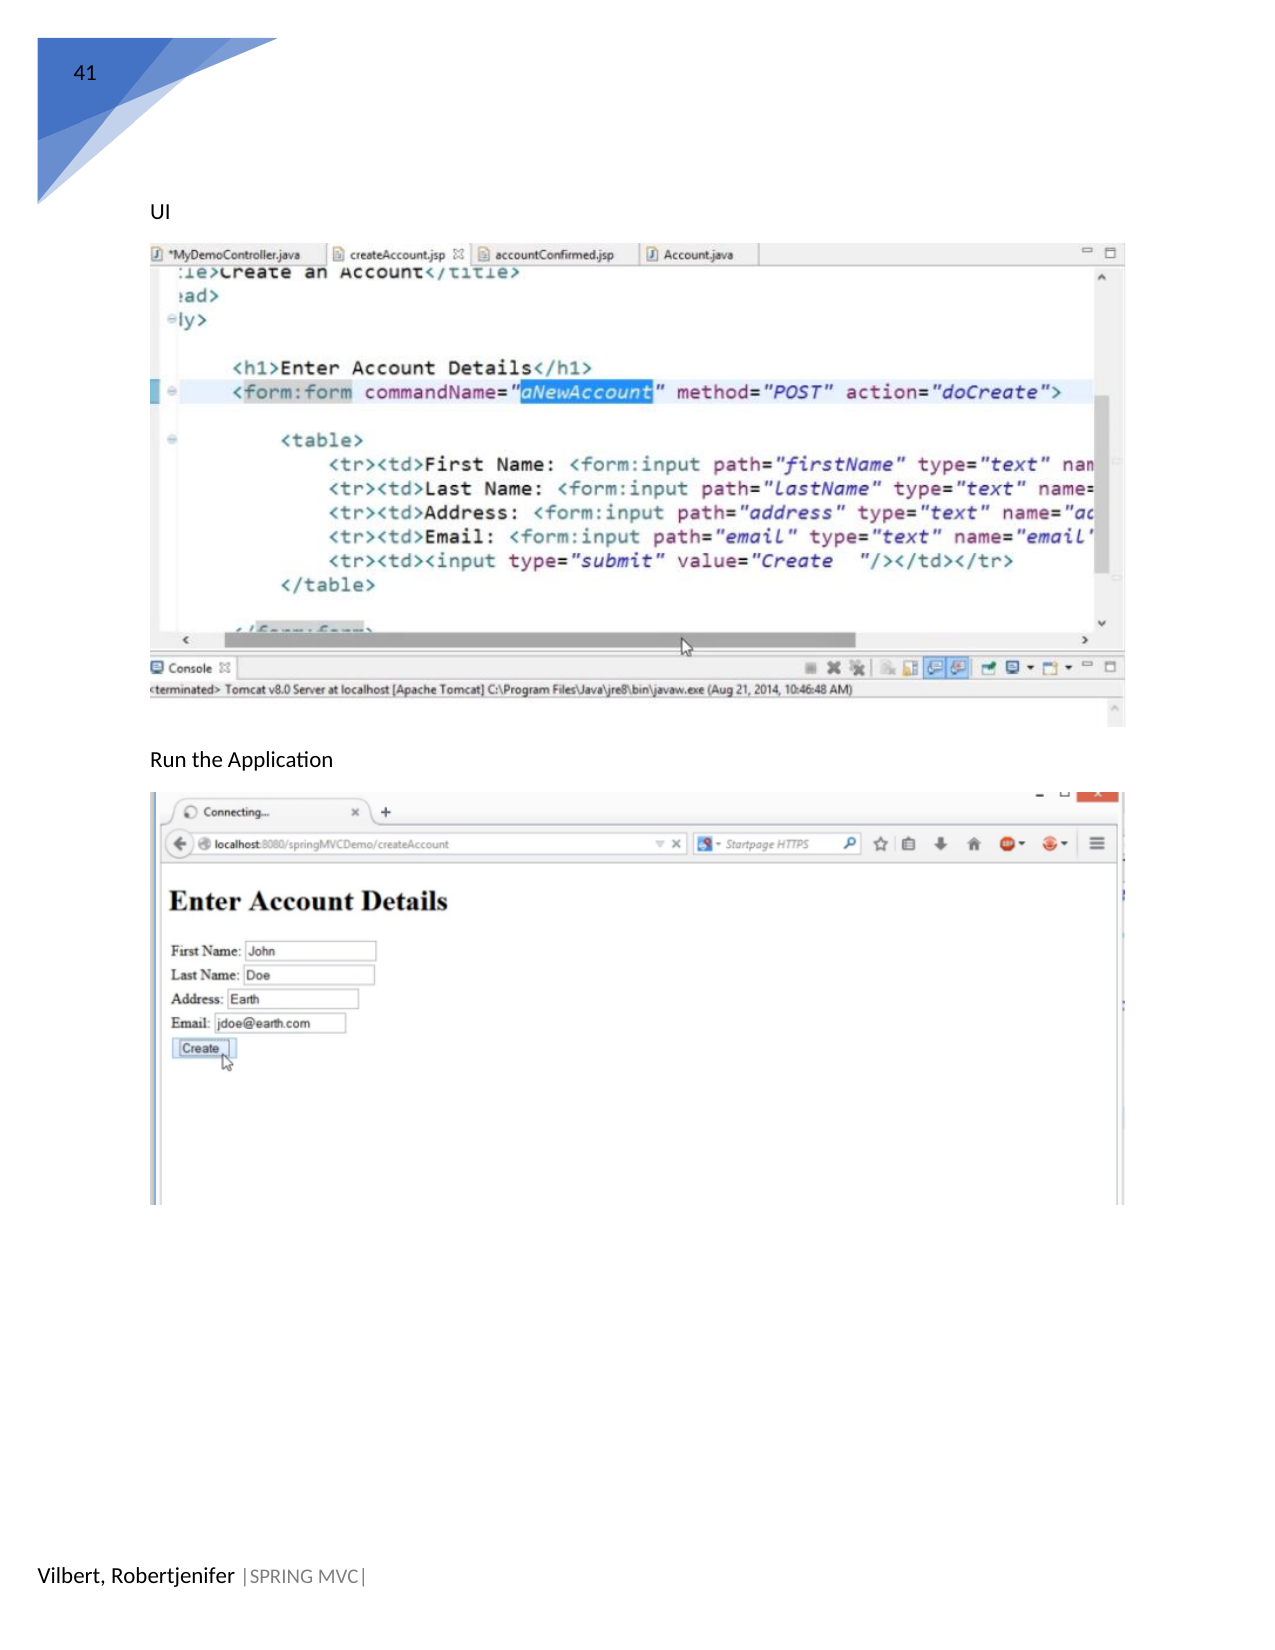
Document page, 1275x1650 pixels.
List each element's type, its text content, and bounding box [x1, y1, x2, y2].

text UI [150, 197, 1125, 225]
picture [150, 792, 1125, 1205]
picture [150, 243, 1125, 727]
picture [37, 37, 279, 206]
text Run the Application [150, 746, 1125, 773]
